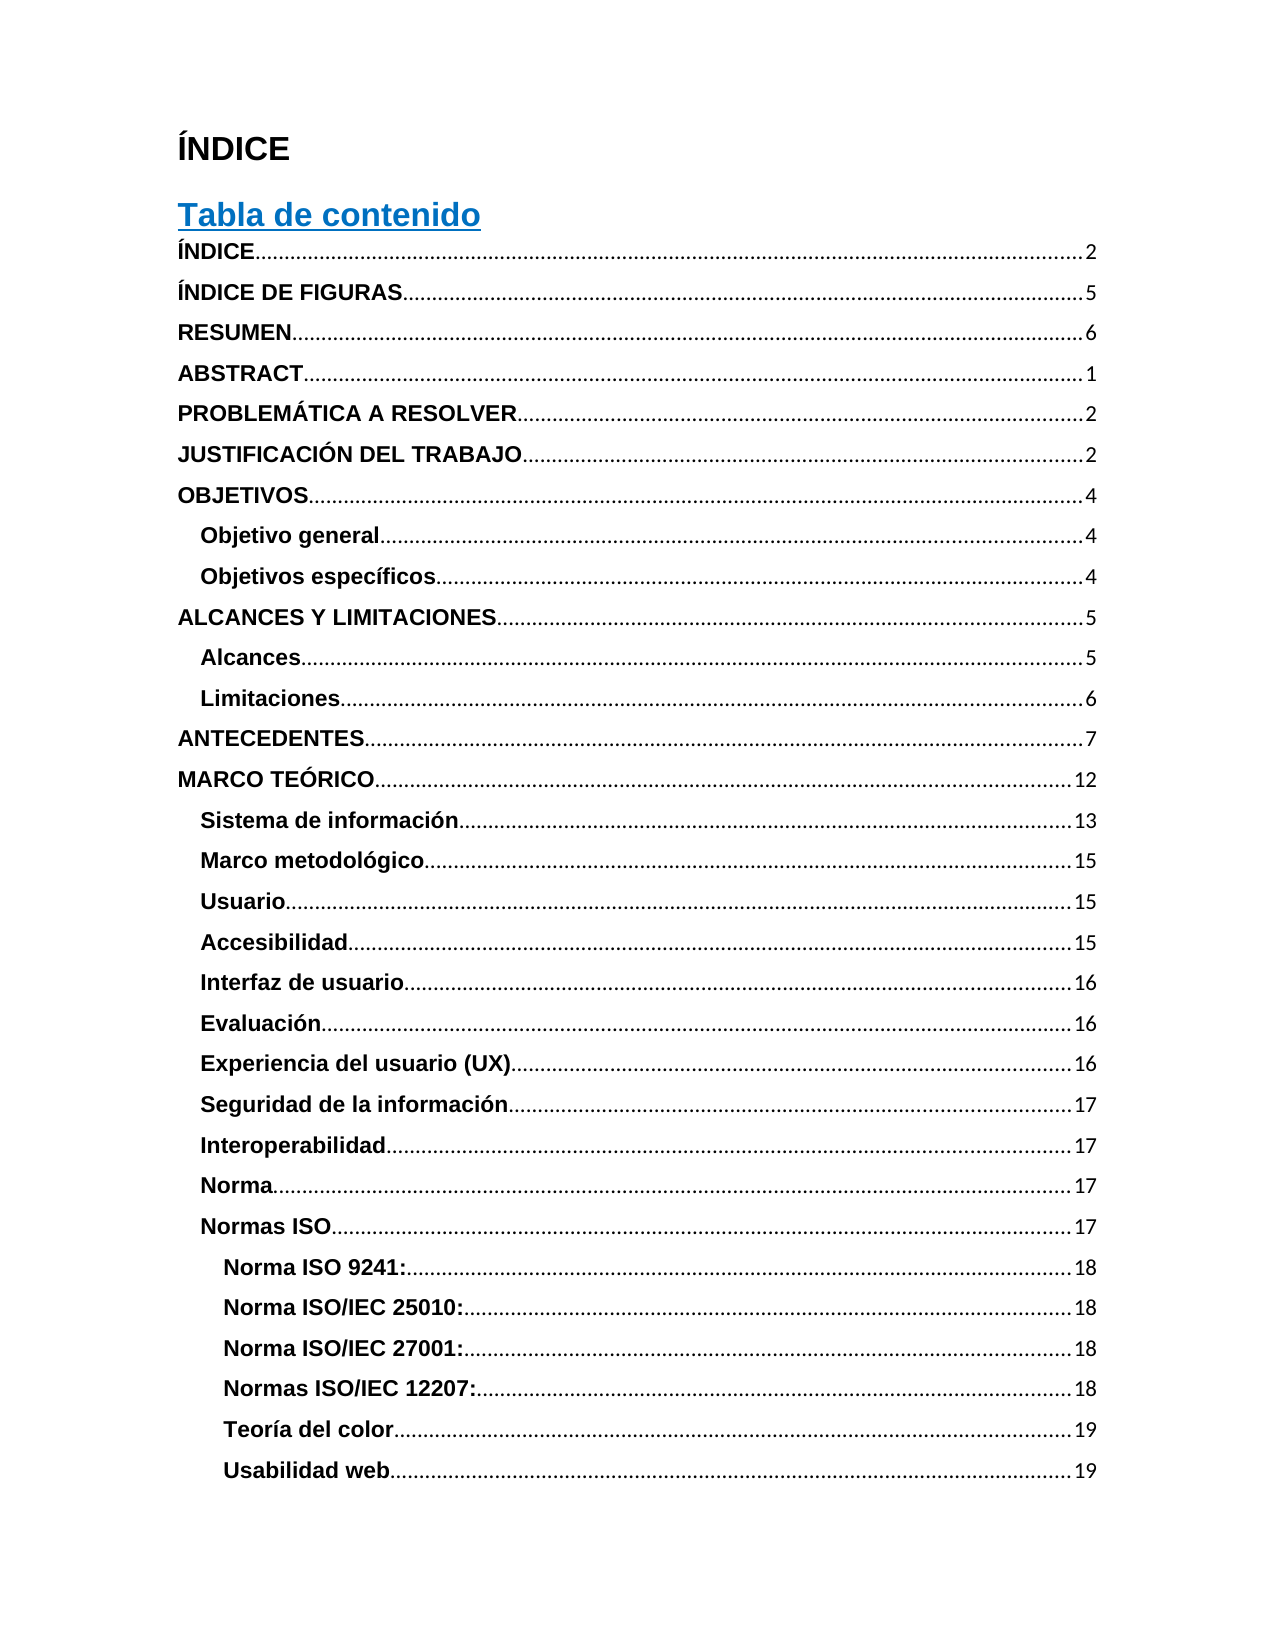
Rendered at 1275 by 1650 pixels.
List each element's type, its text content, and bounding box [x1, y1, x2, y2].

subtitle ÍNDICE [177, 129, 1098, 167]
